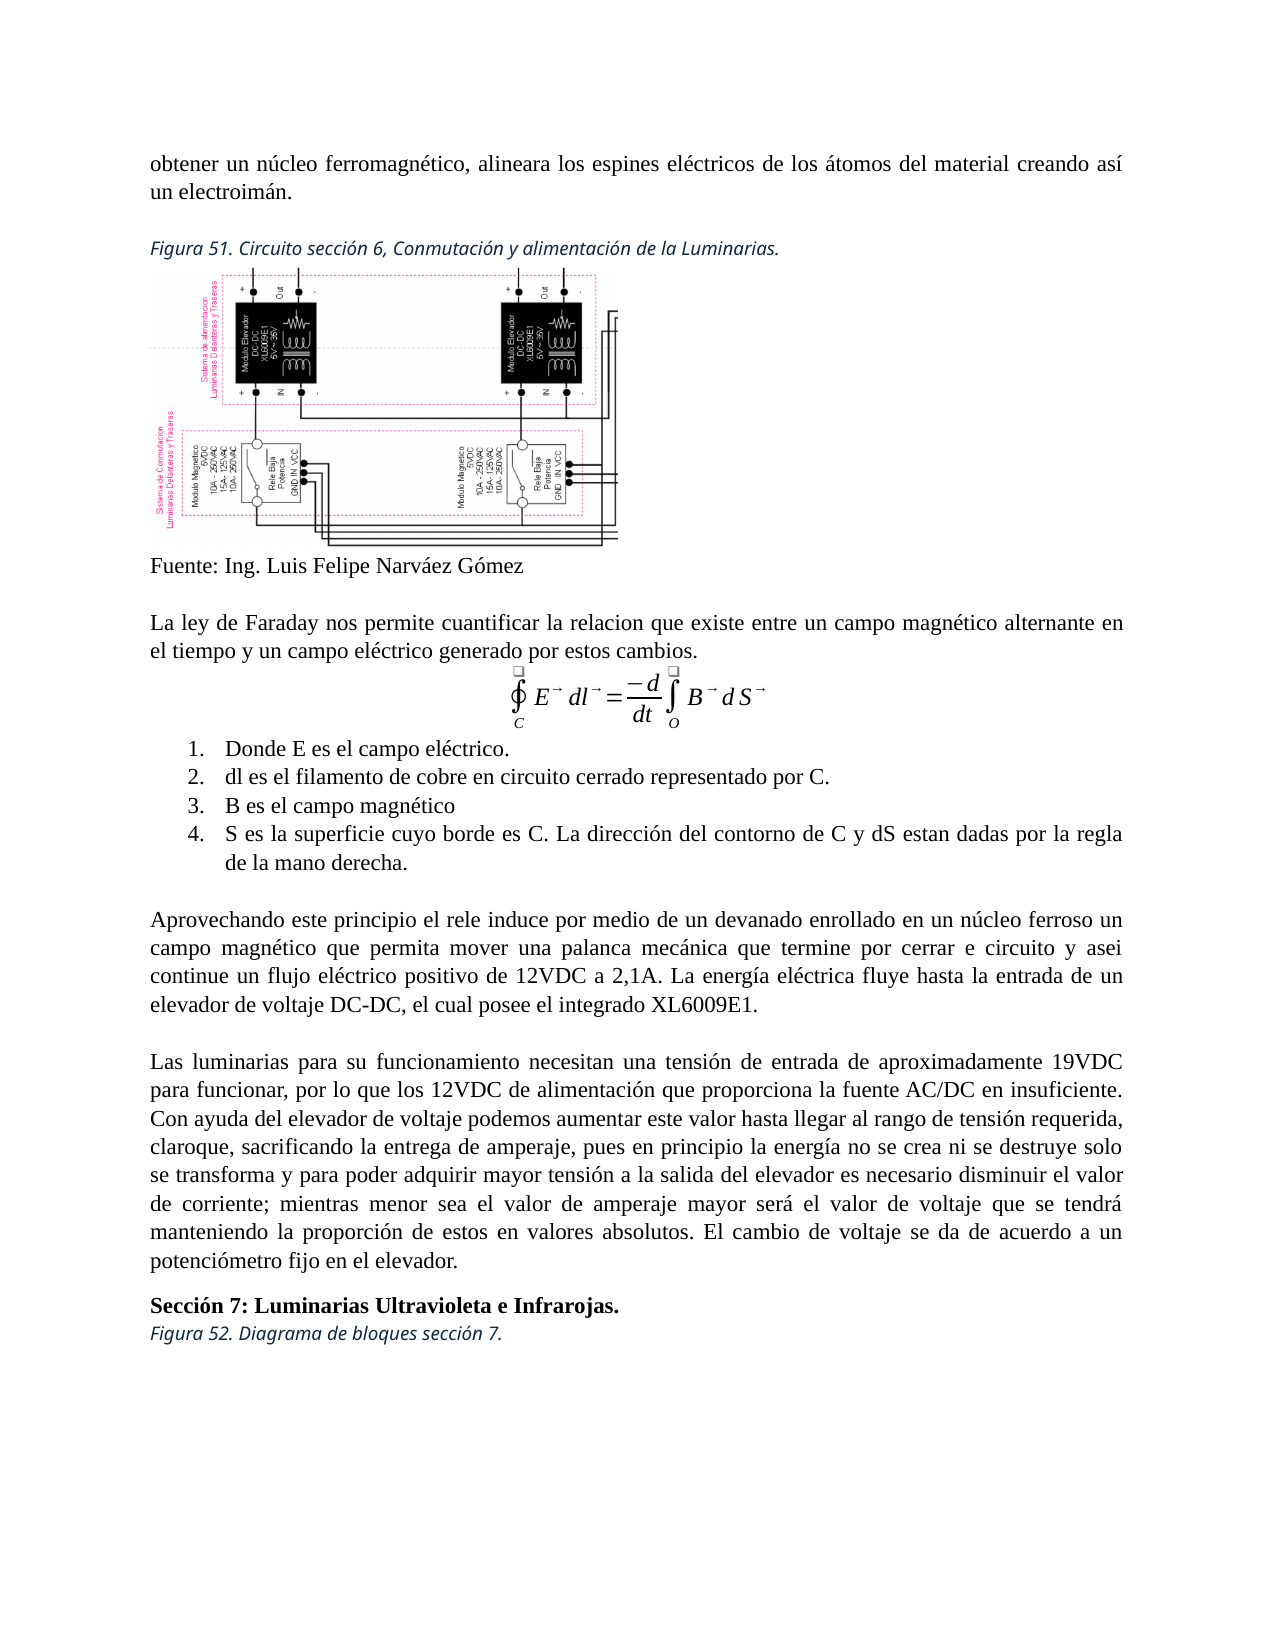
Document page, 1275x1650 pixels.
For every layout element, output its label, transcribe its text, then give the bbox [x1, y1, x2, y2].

subtitle Sección 7: Luminarias Ultravioleta e Infrarojas. [150, 1292, 1125, 1318]
list S es la superficie cuyo borde es C. La dirección del contorno de C y dS estan dadas por la regla de la mano derecha. [187, 820, 1125, 875]
list Donde E es el campo eléctrico. [187, 735, 1125, 761]
list B es el campo magnético [187, 792, 1125, 818]
text Fuente: Ing. Luis Felipe Narváez Gómez [150, 552, 1125, 579]
list dl es el filamento de cobre en circuito cerrado representado por C. [187, 763, 1125, 790]
picture [149, 268, 617, 550]
text La ley de Faraday nos permite cuantificar la relacion que existe entre un campo magnético alternante en el tiempo y un campo eléctrico generado por estos cambios. [150, 609, 1125, 664]
text Figura 51. Circuito sección 6, Conmutación y alimentación de la Luminarias. [150, 235, 1125, 261]
text Aprovechando este principio el rele induce por medio de un devanado enrollado en un núcleo ferroso un campo magnético que permita mover una palanca mecánica que termine por cerrar e circuito y asei continue un flujo eléctrico positivo de 12VDC a 2,1A. La energía eléctrica fluye hasta la entrada de un elevador de voltaje DC-DC, el cual posee el integrado XL6009E1. [150, 906, 1125, 1017]
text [150, 150, 1125, 205]
text Las luminarias para su funcionamiento necesitan una tensión de entrada de aproximadamente 19VDC para funcionar, por lo que los 12VDC de alimentación que proporciona la fuente AC/DC en insuficiente. Con ayuda del elevador de voltaje podemos aumentar este valor hasta llegar al rango de tensión requerida, claroque, sacrificando la entrega de amperaje, pues en principio la energía no se crea ni se destruye solo se transforma y para poder adquirir mayor tensión a la salida del elevador es necesario disminuir el valor de corriente; mientras menor sea el valor de amperaje mayor será el valor de voltaje que se tendrá manteniendo la proporción de estos en valores absolutos. El cambio de voltaje se da de acuerdo a un potenciómetro fijo en el elevador. [150, 1048, 1125, 1273]
text Figura 52. Diagrama de bloques sección 7. [150, 1320, 1125, 1346]
